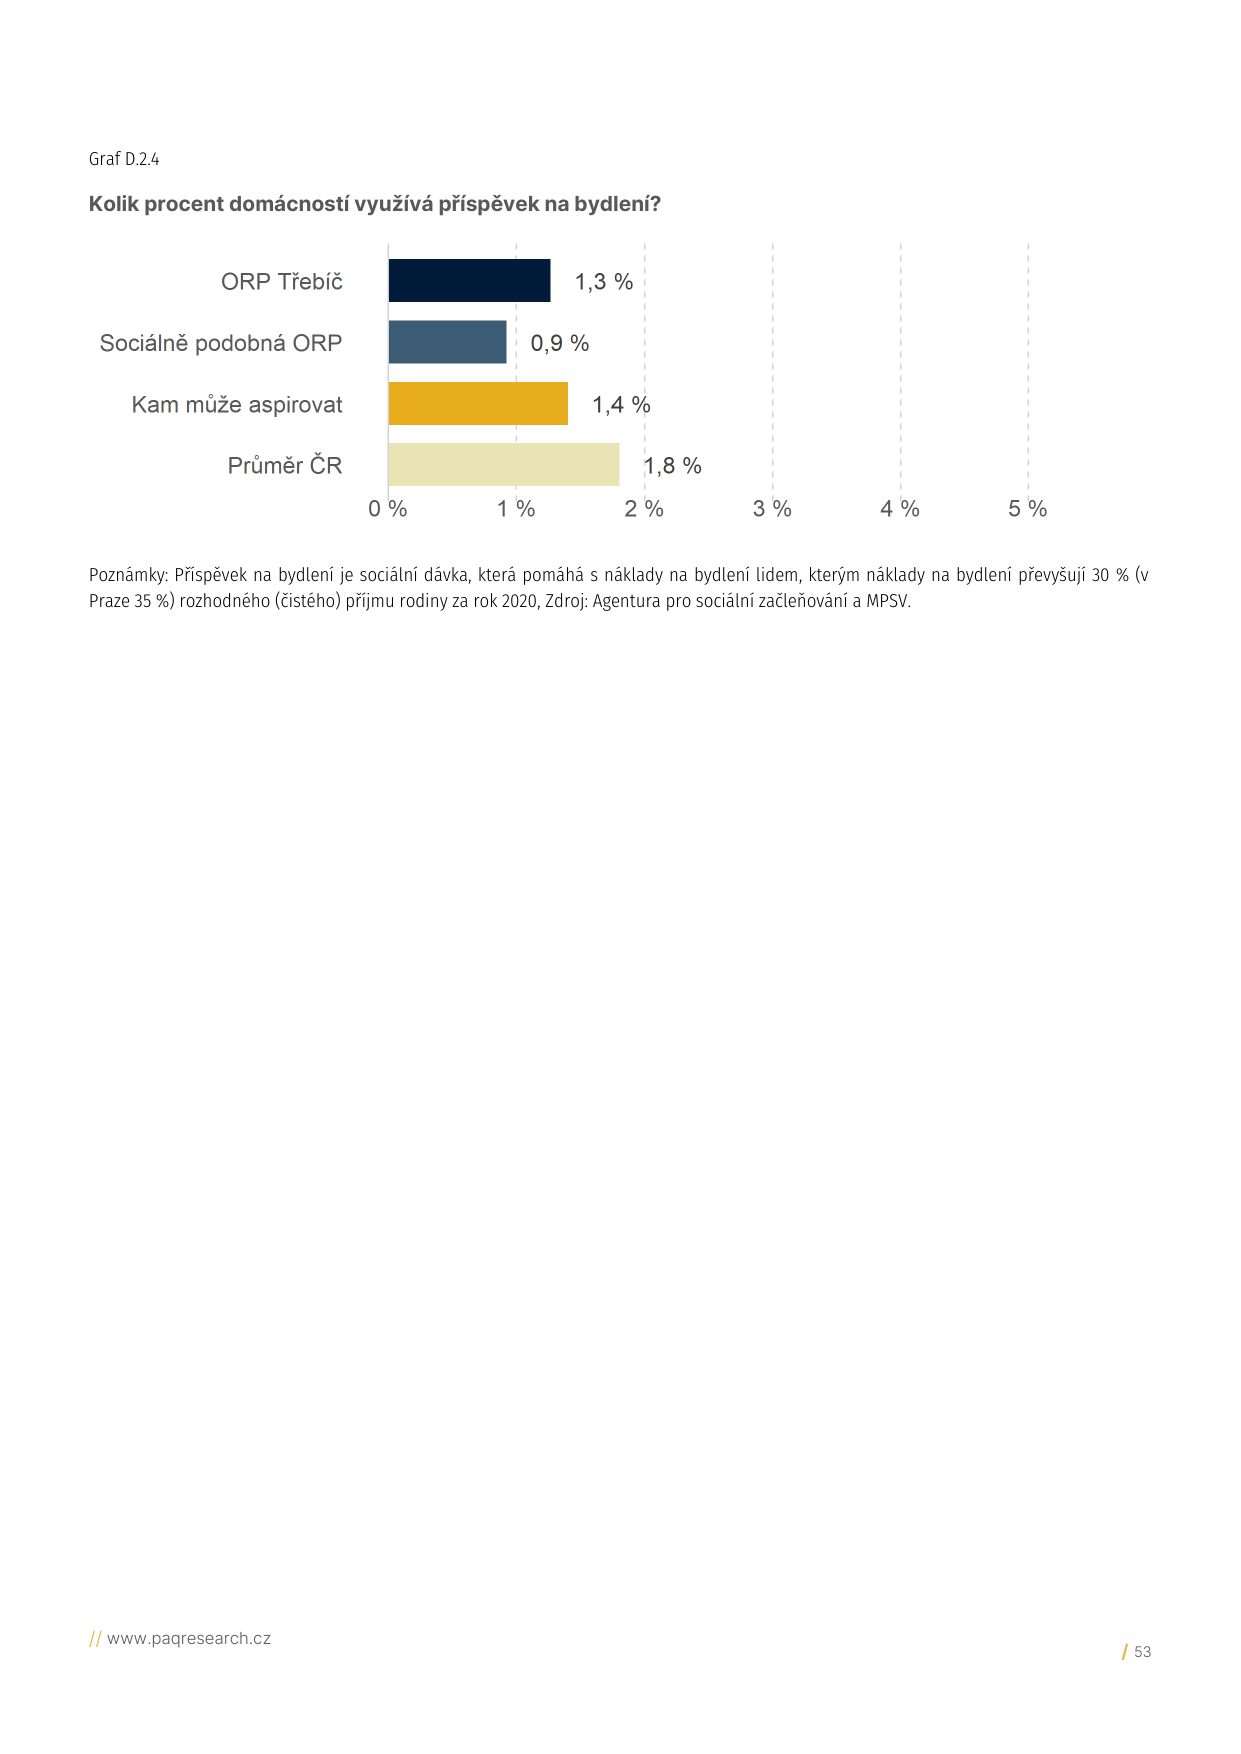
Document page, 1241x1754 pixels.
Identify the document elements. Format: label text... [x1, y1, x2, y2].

picture [88, 216, 1139, 548]
text Poznámky: Příspěvek na bydlení je sociální dávka, která pomáhá s náklady na bydlení lidem, kterým náklady na bydlení převyšují 30 % (v Praze 35 %) rozhodného (čistého) příjmu rodiny za rok 2020, Zdroj: Agentura pro sociální začleňování a MPSV. [89, 564, 1152, 613]
text Graf D.2.4 [89, 148, 1152, 170]
text Kolik procent domácností využívá příspěvek na bydlení? [89, 186, 1152, 216]
